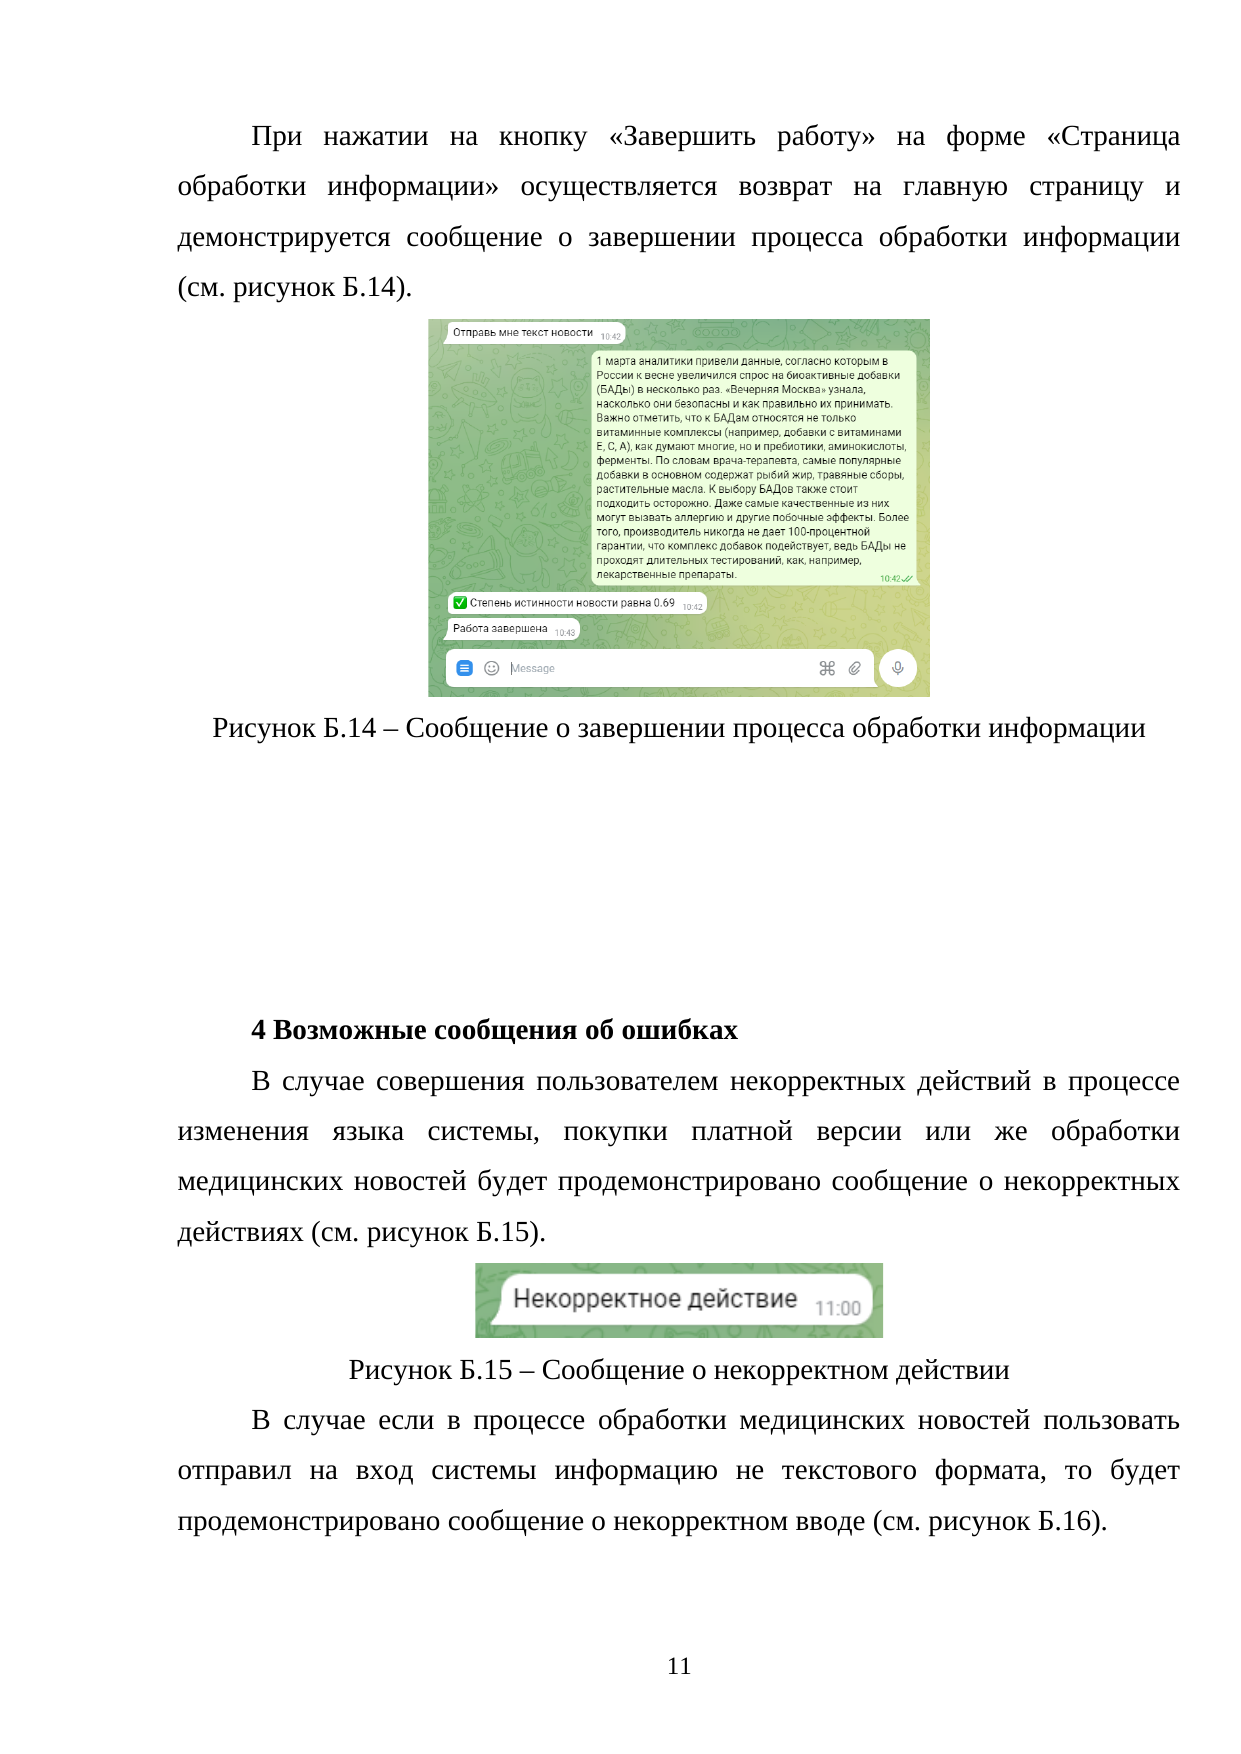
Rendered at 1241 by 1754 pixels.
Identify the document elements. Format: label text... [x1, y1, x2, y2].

text 4 Возможные сообщения об ошибках [177, 1012, 1181, 1046]
text При нажатии на кнопку «Завершить работу» на форме «Страница обработки информации» осуществляется возврат на главную страницу и демонстрируется сообщение о завершении процесса обработки информации (см. рисунок Б.14). [177, 118, 1181, 303]
picture [428, 319, 930, 697]
text В случае если в процессе обработки медицинских новостей пользовать отправил на вход системы информацию не текстового формата, то будет продемонстрировано сообщение о некорректном вводе (см. рисунок Б.16). [177, 1402, 1181, 1536]
text В случае совершения пользователем некорректных действий в процессе изменения языка системы, покупки платной версии или же обработки медицинских новостей будет продемонстрировано сообщение о некорректных действиях (см. рисунок Б.15). [177, 1063, 1181, 1247]
text Рисунок Б.15 – Сообщение о некорректном действии [177, 1352, 1181, 1385]
text Рисунок Б.14 – Сообщение о завершении процесса обработки информации [177, 711, 1181, 744]
picture [475, 1263, 884, 1338]
